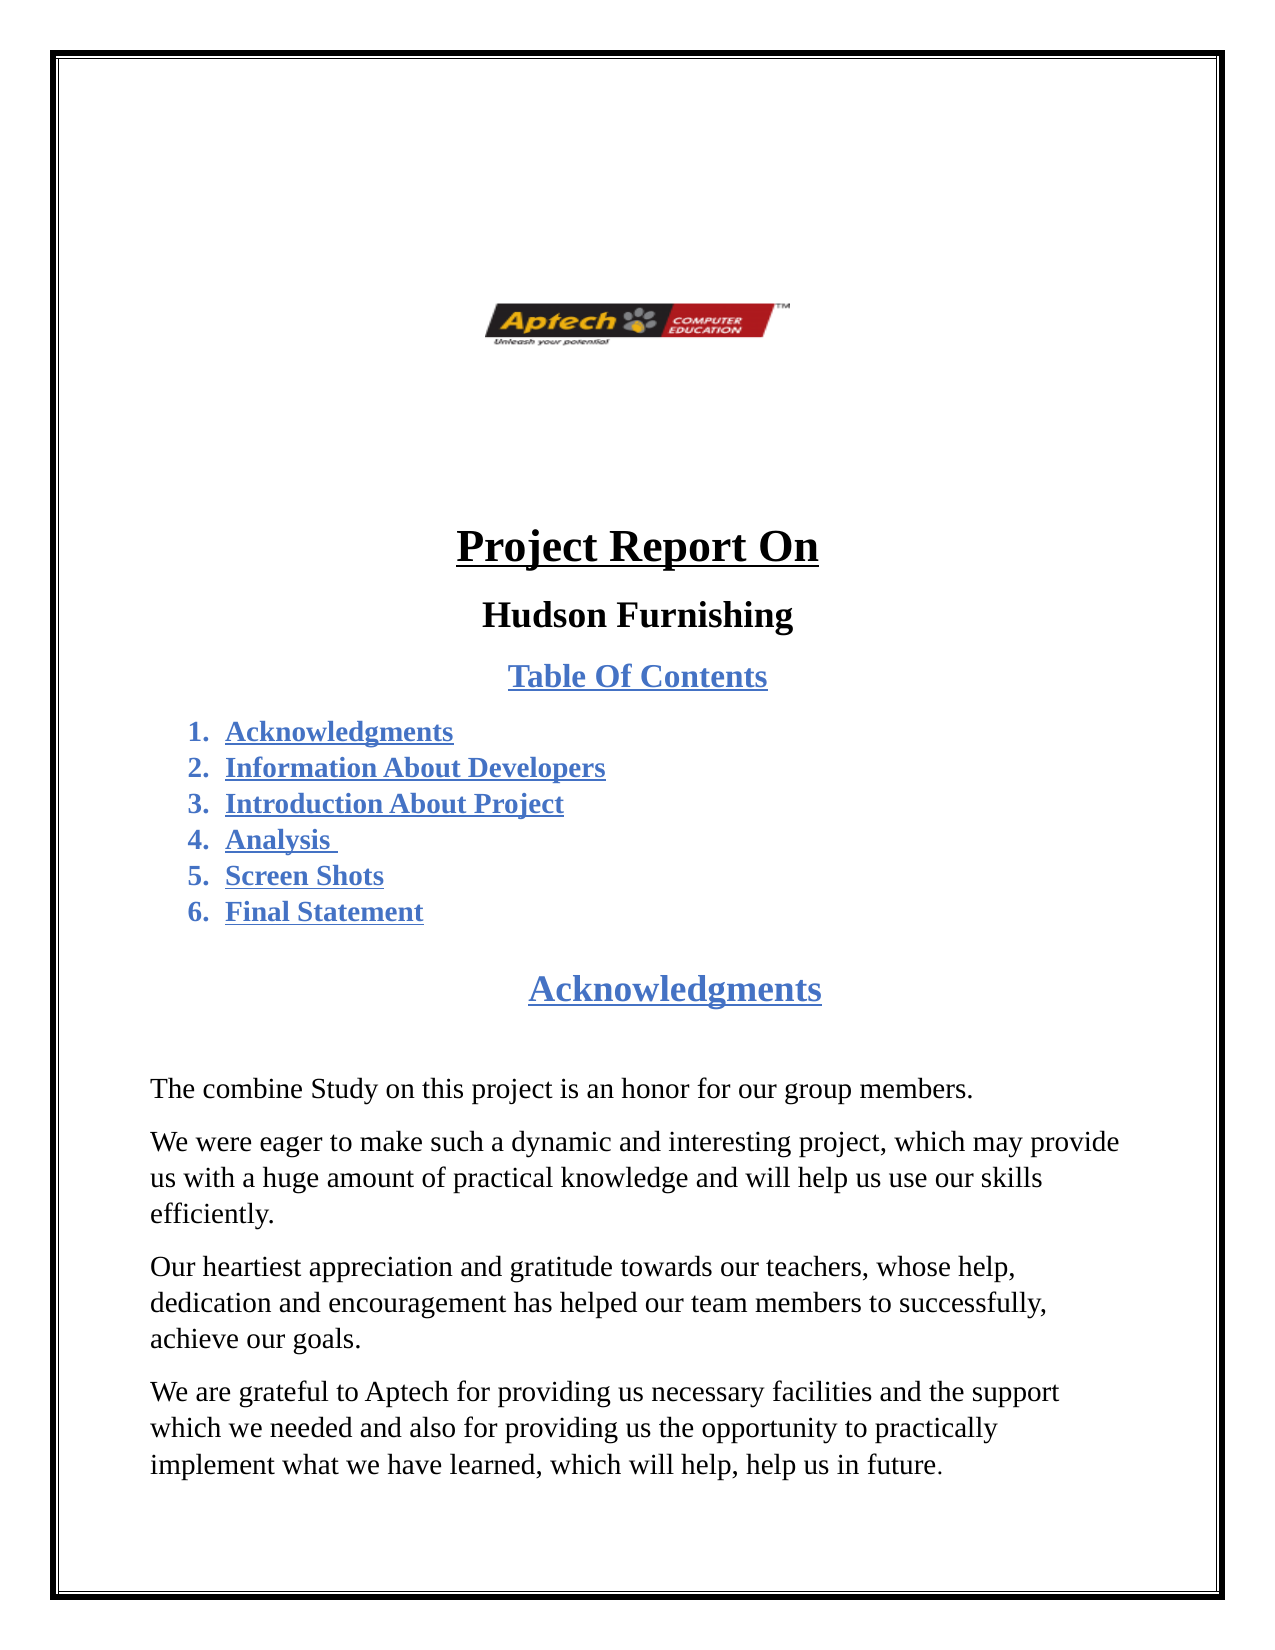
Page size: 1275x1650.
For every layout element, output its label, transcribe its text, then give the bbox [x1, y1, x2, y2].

text We are grateful to Aptech for providing us necessary facilities and the support which we needed and also for providing us the opportunity to practically implement what we have learned, which will help, help us in future. [150, 1374, 1125, 1480]
list Acknowledgments [187, 714, 1125, 747]
list Acknowledgments [225, 967, 1125, 1010]
picture [485, 223, 790, 427]
list Final Statement [187, 894, 1125, 928]
text Table Of Contents [150, 656, 1125, 694]
list Analysis [187, 822, 1125, 856]
list Information About Developers [187, 750, 1125, 783]
text Our heartiest appreciation and gratitude towards our teachers, whose help, dedication and encouragement has helped our team members to successfully, achieve our goals. [150, 1249, 1125, 1355]
text Hudson Furnishing [150, 593, 1125, 636]
list Screen Shots [187, 858, 1125, 892]
text Project Report On [150, 519, 1125, 572]
text The combine Study on this project is an honor for our group members. [150, 1071, 1125, 1105]
text We were eager to make such a dynamic and interesting project, which may provide us with a huge amount of practical knowledge and will help us use our skills efficiently. [150, 1124, 1125, 1230]
list Introduction About Project [187, 786, 1125, 820]
